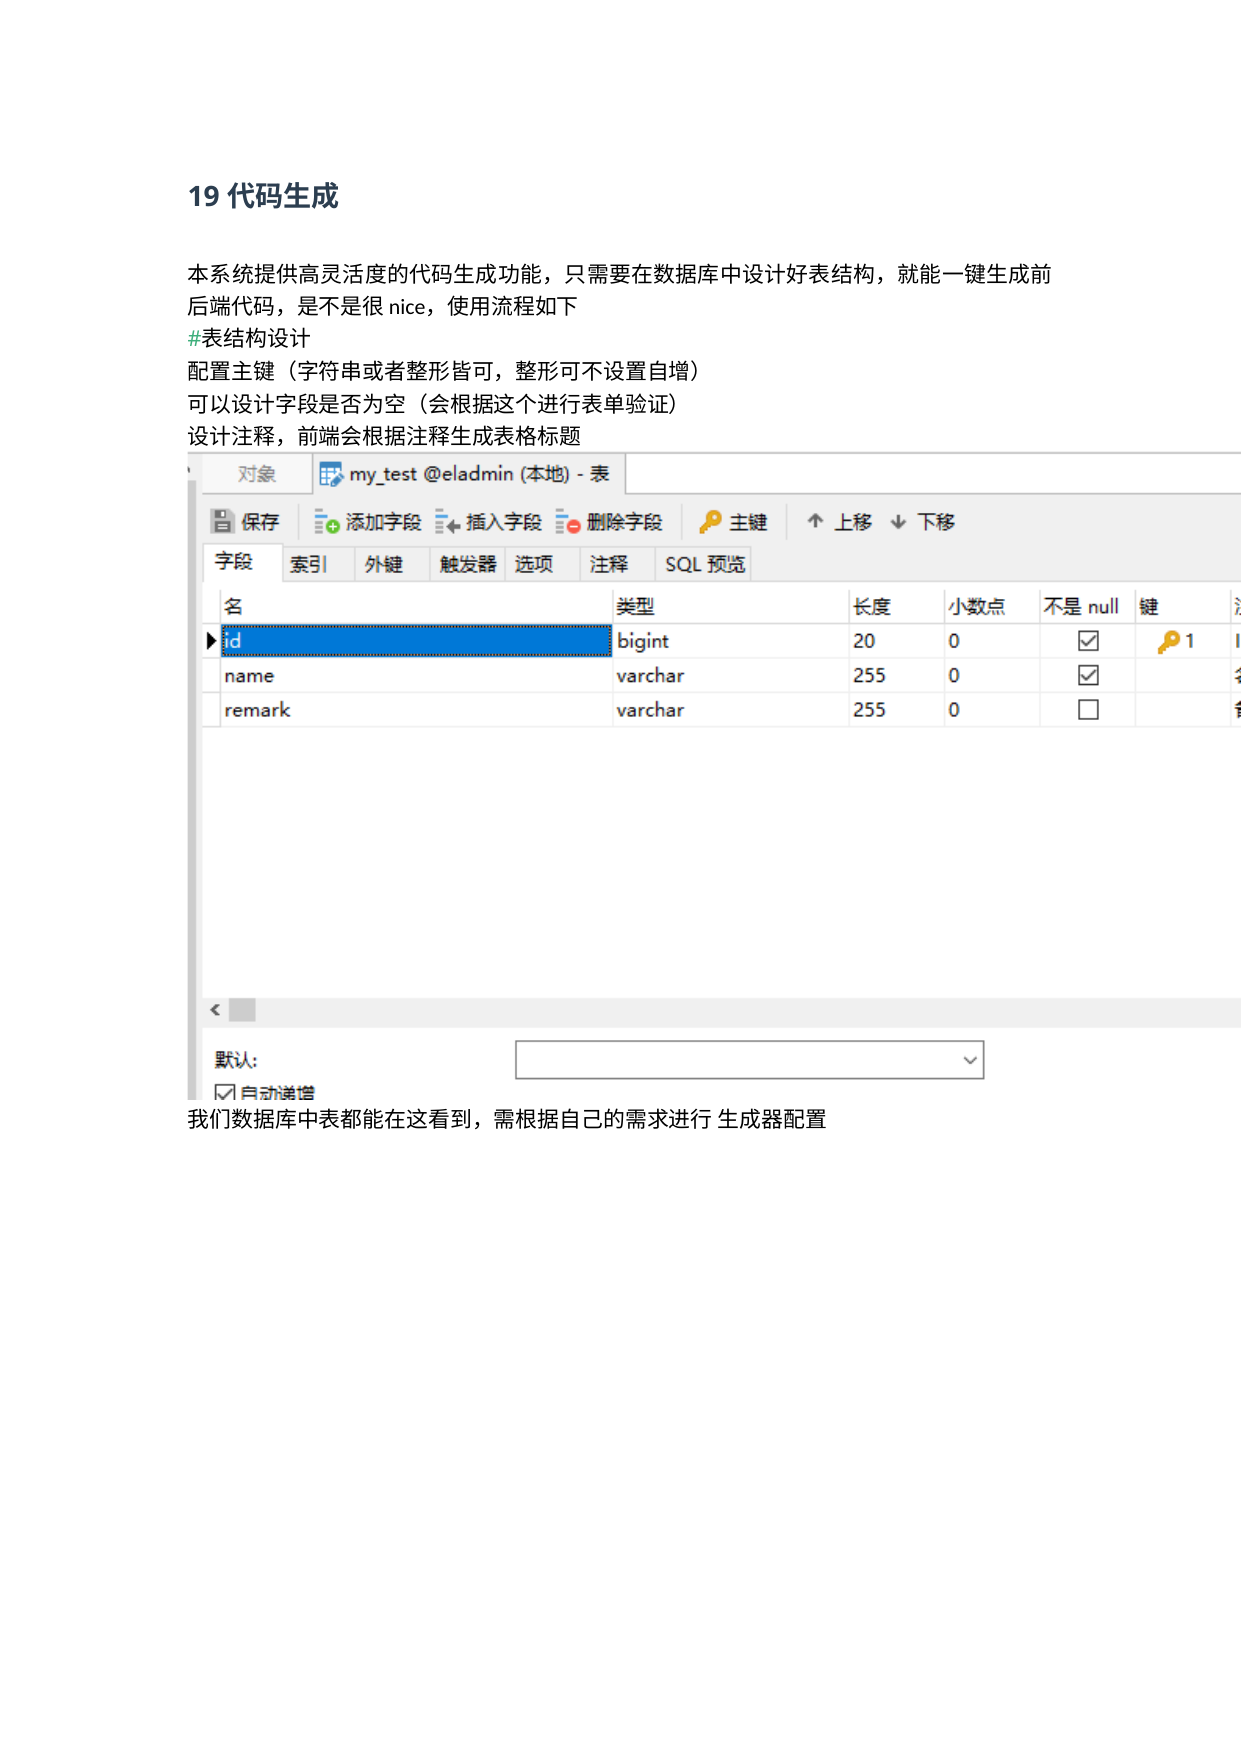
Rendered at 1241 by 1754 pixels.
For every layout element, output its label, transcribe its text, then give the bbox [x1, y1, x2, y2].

text 本系统提供高灵活度的代码生成功能，只需要在数据库中设计好表结构，就能一键生成前后端代码，是不是很nice，使用流程如下 [187, 256, 1053, 321]
text 可以设计字段是否为空（会根据这个进行表单验证） [187, 386, 1053, 419]
picture [187, 451, 1241, 1100]
text #表结构设计 [187, 321, 1053, 354]
text 配置主键（字符串或者整形皆可，整形可不设置自增） [187, 354, 1053, 386]
subtitle 19 代码生成 [187, 162, 1053, 227]
text 我们数据库中表都能在这看到，需根据自己的需求进行 生成器配置 [187, 1101, 1053, 1134]
text 设计注释，前端会根据注释生成表格标题 [187, 419, 1053, 451]
